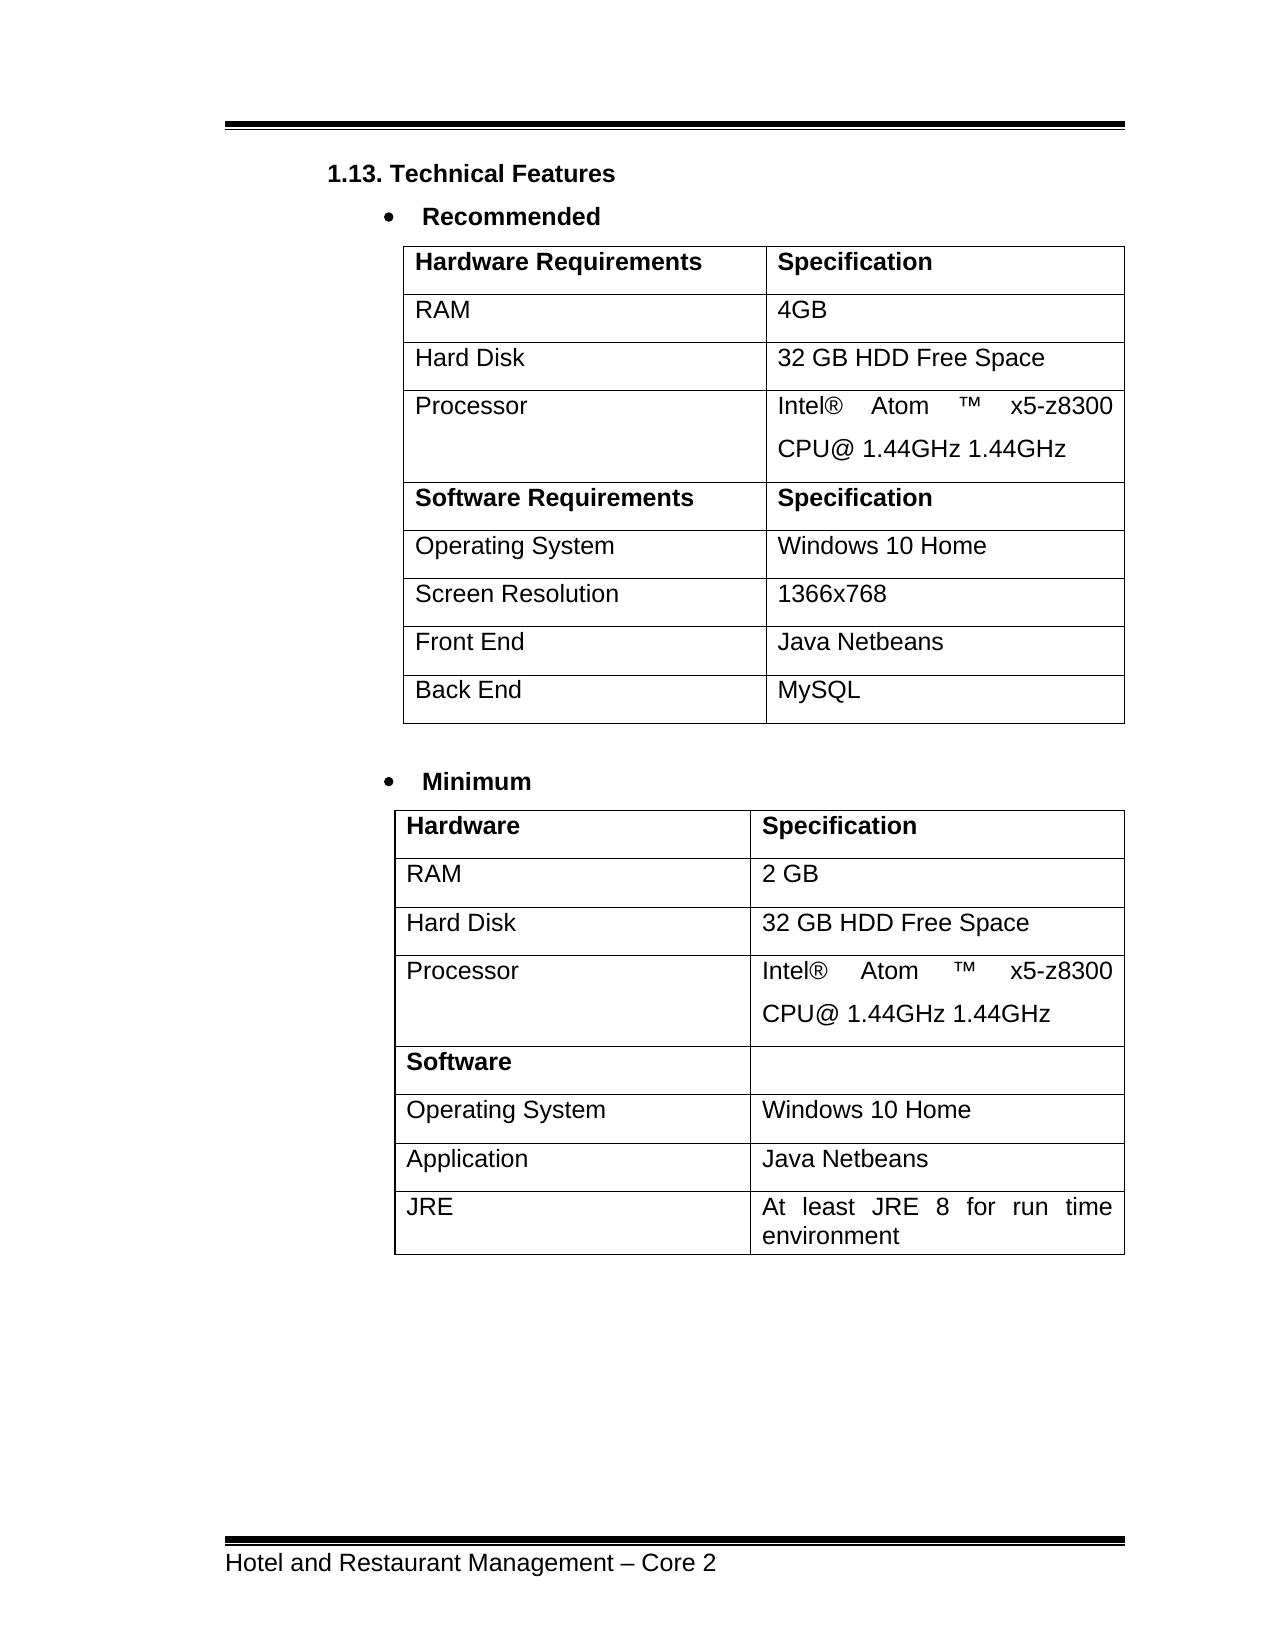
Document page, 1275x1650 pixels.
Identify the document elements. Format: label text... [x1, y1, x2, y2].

table_cell 32 GB HDD Free Space [767, 343, 1124, 390]
list Technical Features [327, 159, 1125, 188]
table_cell At least JRE 8 for run time environment [751, 1192, 1124, 1253]
table_cell Front End [404, 627, 766, 674]
table_cell Intel® Atom ™ x5-z8300 CPU@ 1.44GHz 1.44GHz [751, 956, 1124, 1046]
table_cell 4GB [767, 295, 1124, 342]
table_cell [751, 1047, 1124, 1094]
list Recommended [384, 202, 1125, 231]
table_cell JRE [396, 1192, 750, 1253]
table_cell RAM [404, 295, 766, 342]
list Minimum [384, 767, 1125, 796]
table_cell MySQL [767, 676, 1124, 723]
table_cell Operating System [396, 1095, 750, 1143]
table_cell Java Netbeans [751, 1144, 1124, 1191]
table_cell Operating System [404, 531, 766, 578]
table_header Specification [767, 247, 1124, 294]
table_header Specification [751, 811, 1124, 858]
table_cell 32 GB HDD Free Space [751, 908, 1124, 955]
table_cell Software Requirements [404, 483, 766, 530]
table_cell Hard Disk [404, 343, 766, 390]
table_cell 1366x768 [767, 579, 1124, 626]
table_cell RAM [396, 859, 750, 907]
table_cell Software [396, 1047, 750, 1094]
table_cell Back End [404, 676, 766, 723]
table_cell Screen Resolution [404, 579, 766, 626]
table_cell Application [396, 1144, 750, 1191]
table_cell Intel® Atom ™ x5-z8300 CPU@ 1.44GHz 1.44GHz [767, 391, 1124, 482]
table_cell Hard Disk [396, 908, 750, 955]
table_header Hardware Requirements [404, 247, 766, 294]
table_cell Windows 10 Home [767, 531, 1124, 578]
table_cell Processor [404, 391, 766, 482]
table_cell Processor [396, 956, 750, 1046]
table_cell Windows 10 Home [751, 1095, 1124, 1143]
table_cell Specification [767, 483, 1124, 530]
table_header Hardware [396, 811, 750, 858]
table_cell Java Netbeans [767, 627, 1124, 674]
table_cell 2 GB [751, 859, 1124, 907]
